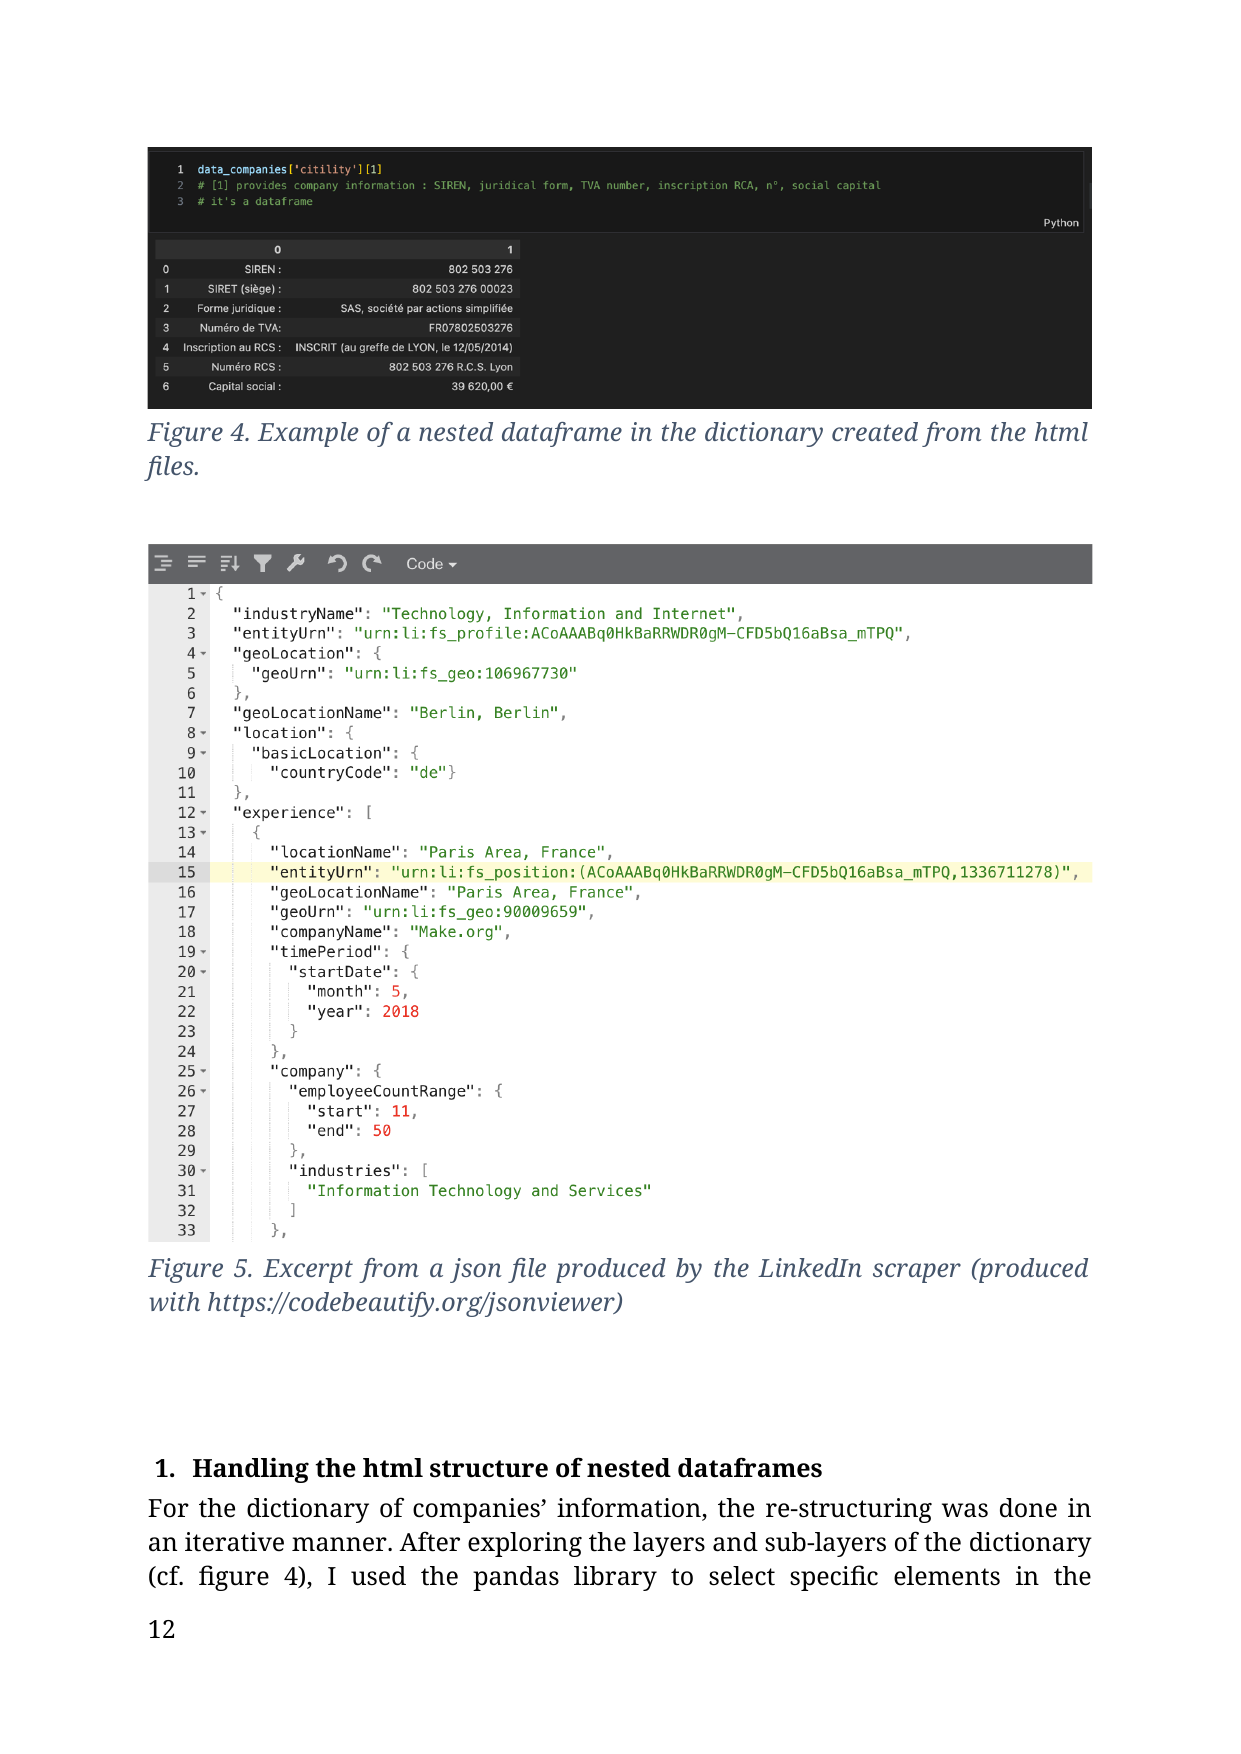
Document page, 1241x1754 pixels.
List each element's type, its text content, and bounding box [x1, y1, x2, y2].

list Handling the html structure of nested dataframes [154, 1451, 1093, 1485]
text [148, 1491, 1093, 1593]
picture [147, 147, 1092, 409]
text Figure 4. Example of a nested dataframe in the dictionary created from the html files. [148, 414, 1093, 483]
picture [148, 544, 1093, 1242]
